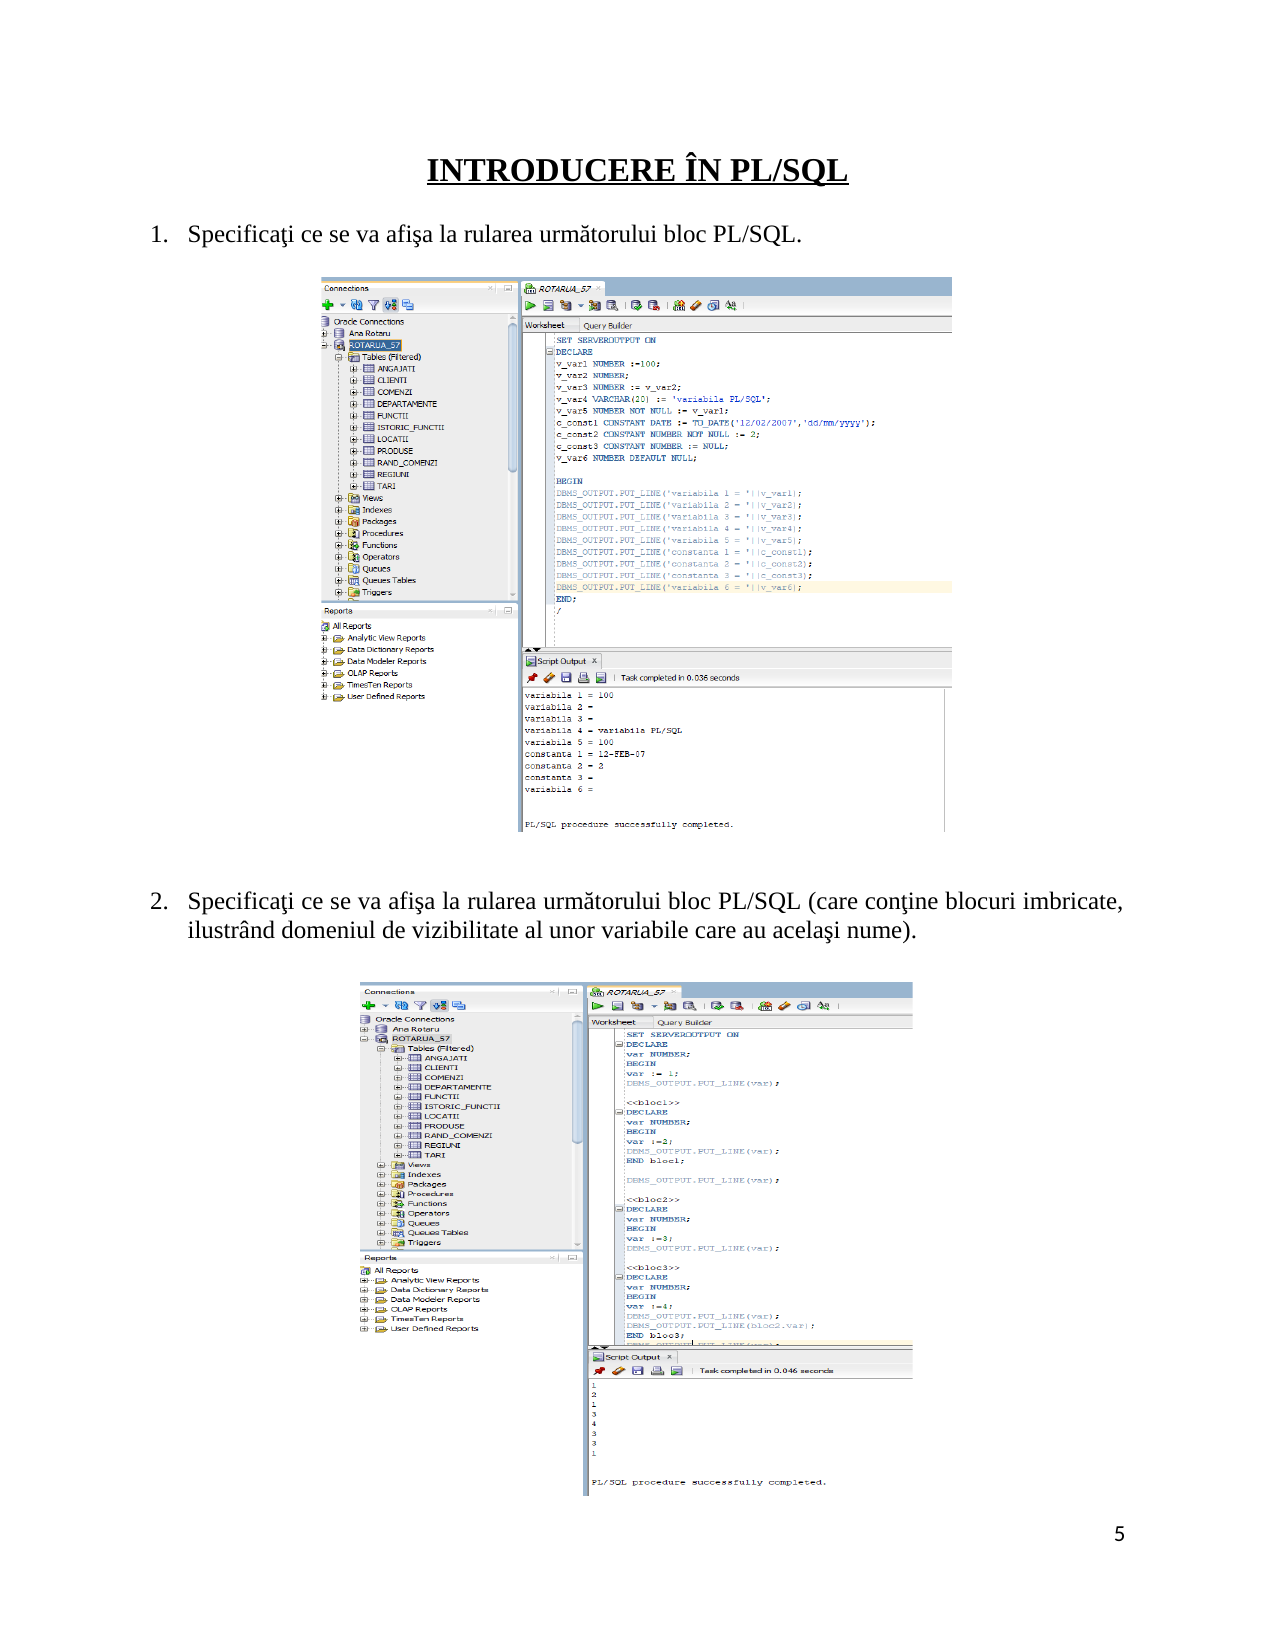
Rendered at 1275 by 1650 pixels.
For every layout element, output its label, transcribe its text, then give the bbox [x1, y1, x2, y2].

subtitle INTRODUCERE ÎN PL/SQL [150, 150, 1125, 188]
list Specificaţi ce se va afişa la rularea următorului bloc PL/SQL. [150, 219, 1125, 248]
list Specificaţi ce se va afişa la rularea următorului bloc PL/SQL (care conţine blocuri imbricate, ilustrând domeniul de vizibilitate al unor variabile care au acelaşi nume). [150, 886, 1125, 944]
picture [359, 982, 913, 1496]
